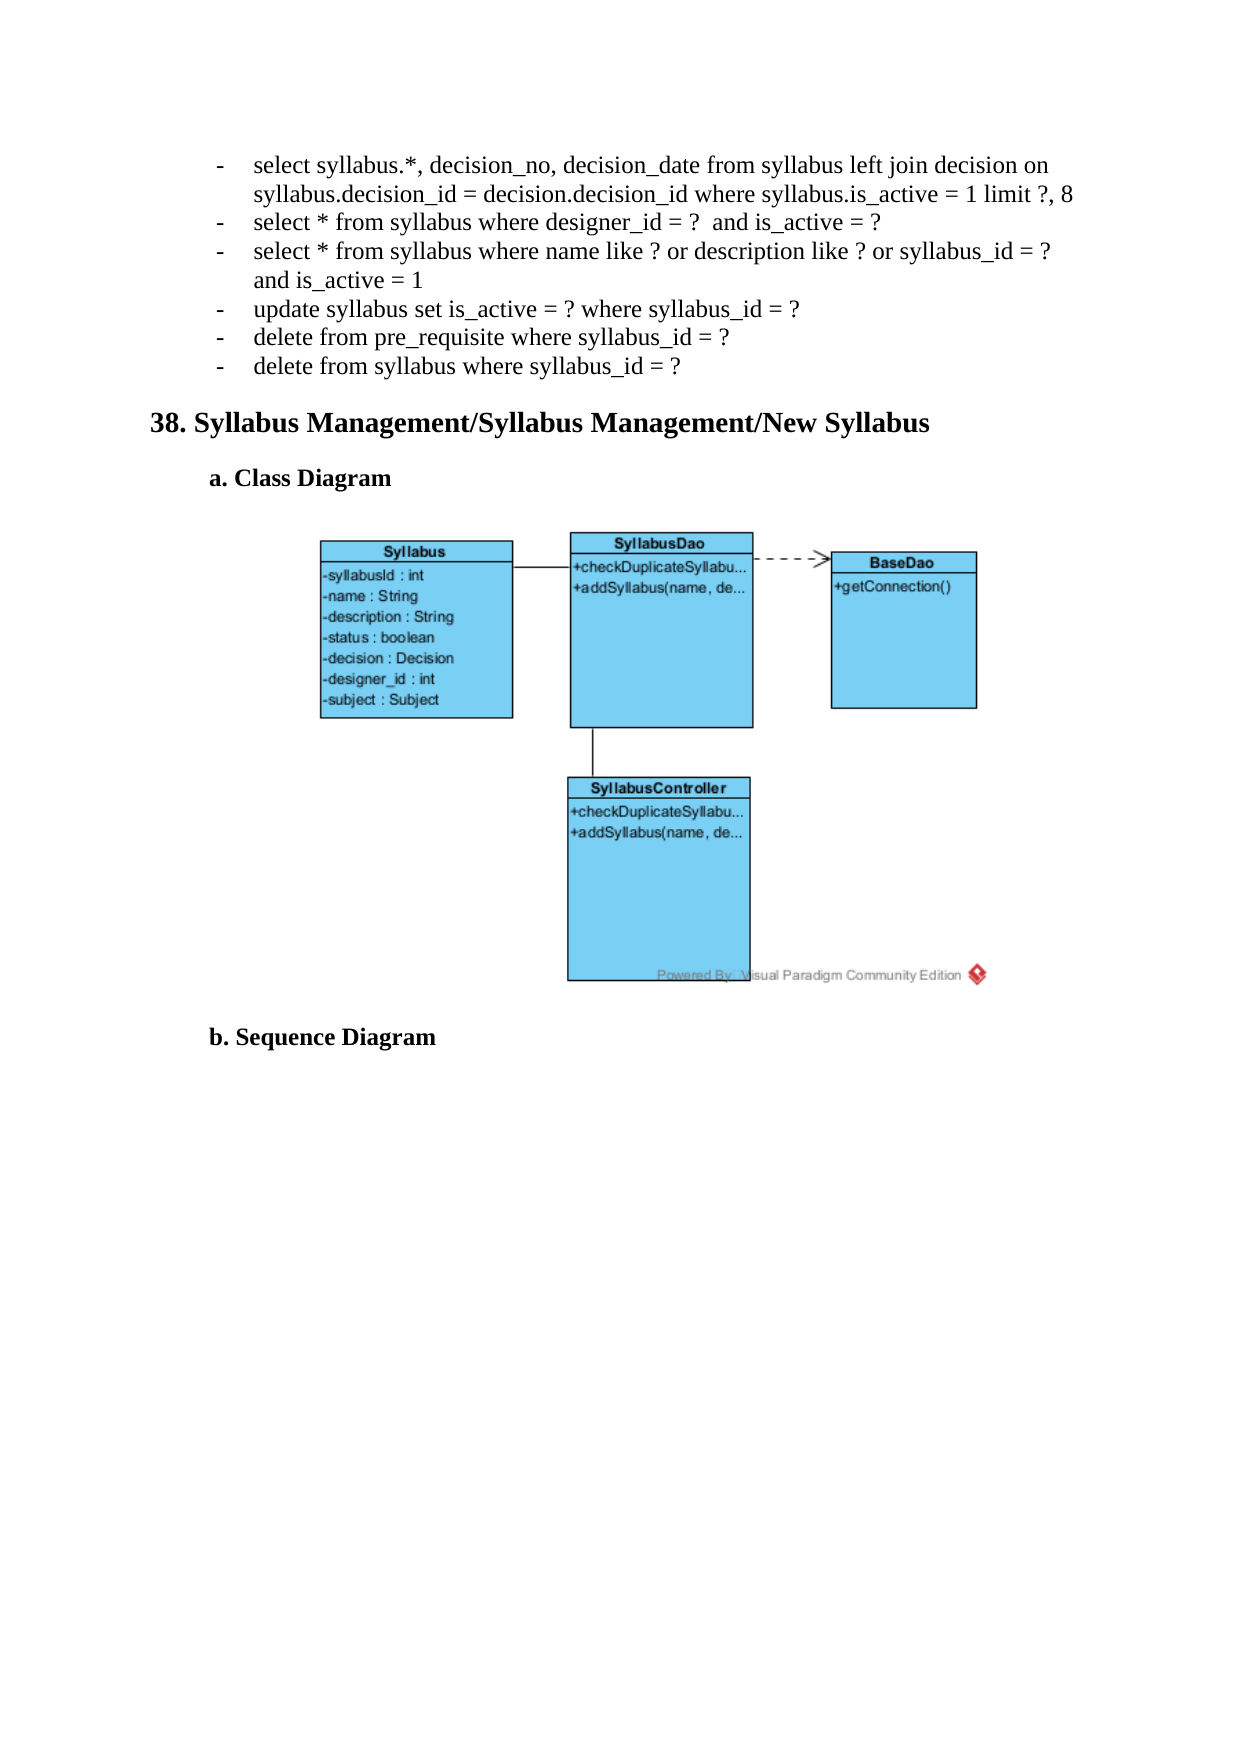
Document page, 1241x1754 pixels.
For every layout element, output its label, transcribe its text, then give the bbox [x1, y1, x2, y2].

list select syllabus.*, decision_no, decision_date from syllabus left join decision on syllabus.decision_id = decision.decision_id where syllabus.is_active = 1 limit ?, 8 [216, 150, 1090, 207]
text a. Class Diagram [209, 463, 1090, 492]
list delete from syllabus where syllabus_id = ? [216, 351, 1090, 380]
list update syllabus set is_active = ? where syllabus_id = ? [216, 294, 1090, 322]
subtitle 38. Syllabus Management/Syllabus Management/New Syllabus [150, 405, 1090, 438]
list delete from pre_requisite where syllabus_id = ? [216, 322, 1090, 351]
list select * from syllabus where designer_id = ? and is_active = ? [216, 207, 1090, 236]
text b. Sequence Diagram [209, 1022, 1090, 1051]
list select * from syllabus where name like ? or description like ? or syllabus_id = ? and is_active = 1 [216, 236, 1090, 294]
picture [305, 517, 994, 998]
